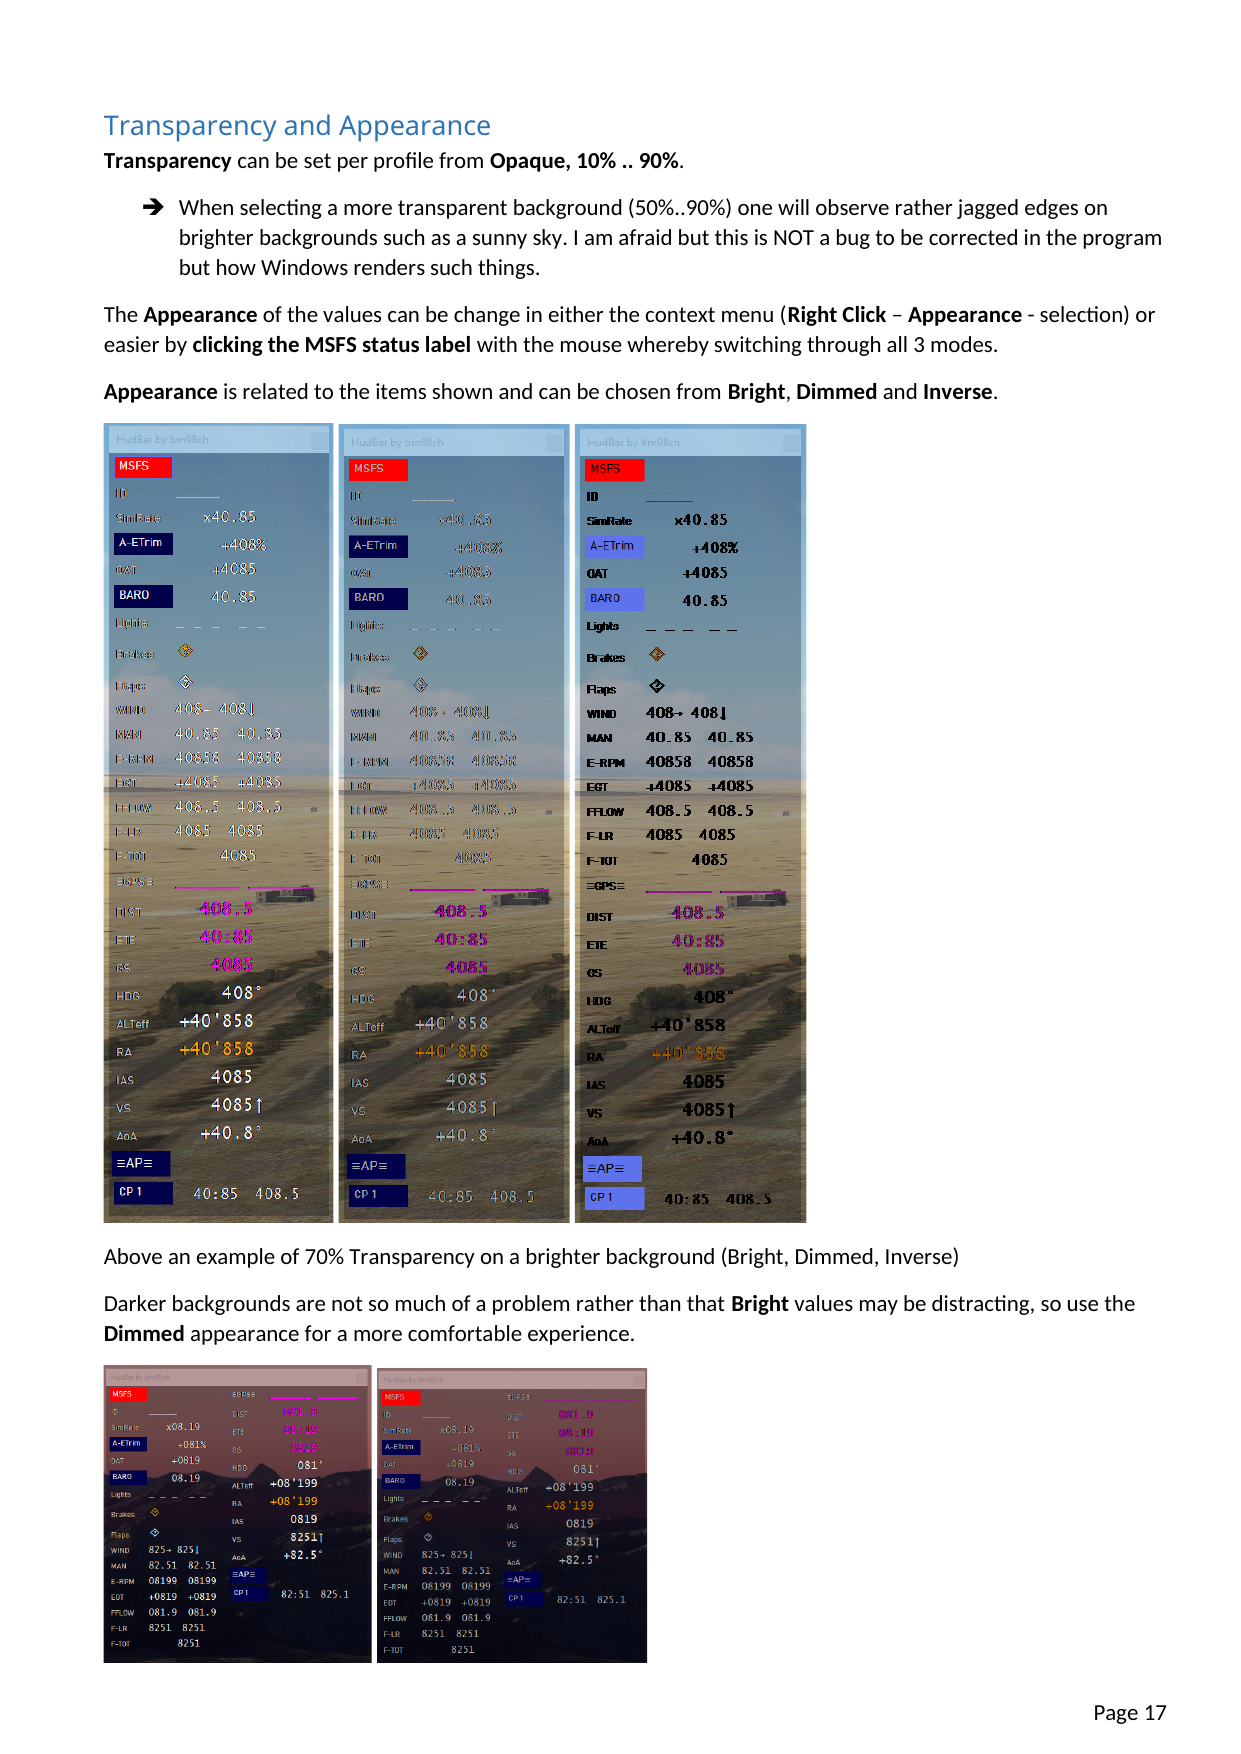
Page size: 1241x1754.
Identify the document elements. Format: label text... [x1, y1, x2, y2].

picture [377, 1368, 648, 1663]
list When selecting a more transparent background (50%..90%) one will observe rather jagged edges on brighter backgrounds such as a sunny sky. I am afraid but this is NOT a bug to be corrected in the program but how Windows renders such things. [141, 193, 1167, 281]
picture [103, 423, 334, 1223]
text Darker backgrounds are not so much of a problem rather than that Bright values may be distracting, so use the Dimmed appearance for a more comfortable experience. [103, 1289, 1167, 1347]
picture [103, 1365, 372, 1663]
picture [574, 424, 807, 1223]
text The Appearance of the values can be change in either the context menu (Right Click – Appearance - selection) or easier by clicking the MSFS status label with the mouse whereby switching through all 3 modes. [103, 300, 1167, 358]
text Above an example of 70% Transparency on a brighter background (Bright, Dimmed, Inverse) [103, 1242, 1167, 1270]
picture [338, 424, 570, 1223]
text Appearance is related to the items shown and can be chosen from Bright, Dimmed and Inverse. [103, 377, 1167, 405]
subtitle Transparency and Appearance [103, 106, 1167, 143]
text Transparency can be set per profile from Opaque, 10% .. 90%. [103, 146, 1167, 174]
